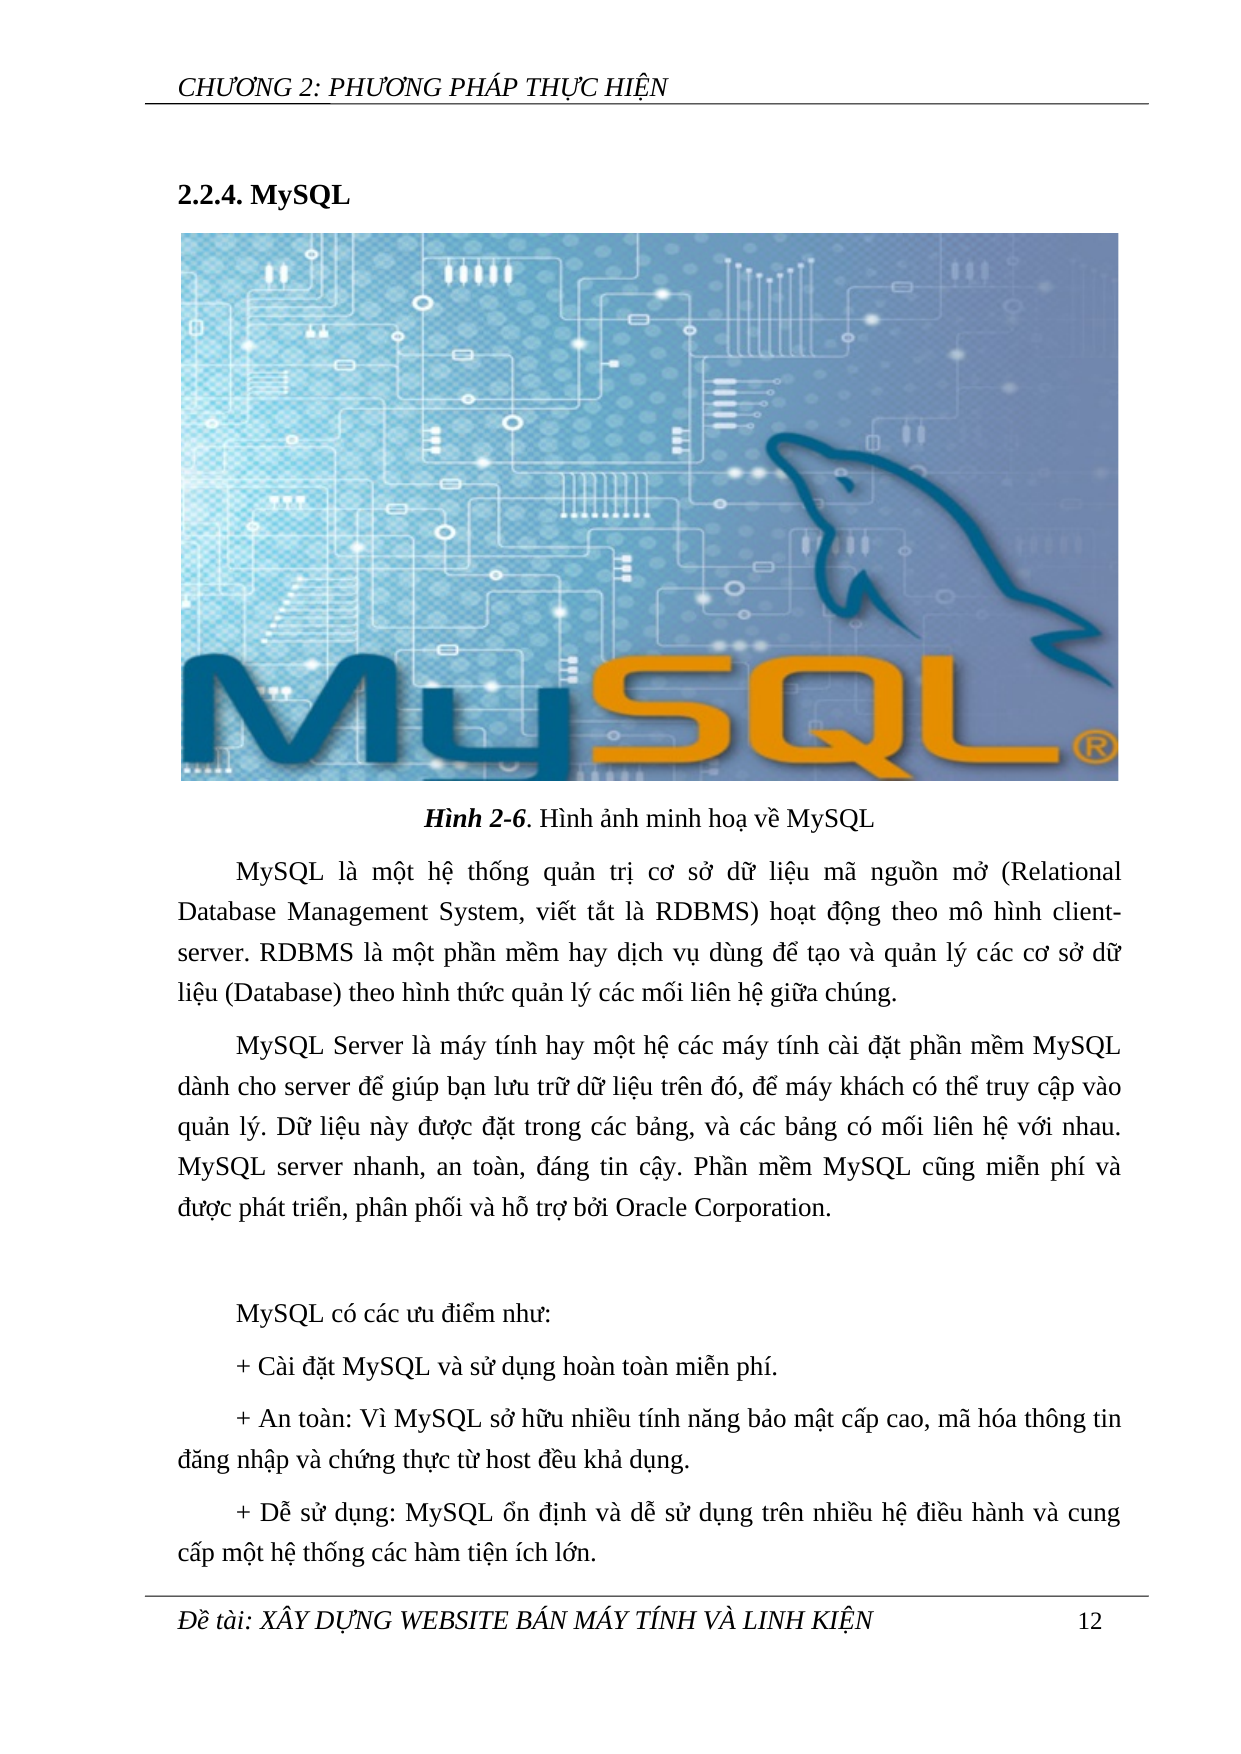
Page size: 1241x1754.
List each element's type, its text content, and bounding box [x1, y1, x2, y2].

text + Cài đặt MySQL và sử dụng hoàn toàn miễn phí. [177, 1350, 1122, 1381]
picture [181, 233, 1119, 781]
subtitle MySQL [177, 177, 1122, 211]
text MySQL Server là máy tính hay một hệ các máy tính cài đặt phần mềm MySQL dành cho server để giúp bạn lưu trữ dữ liệu trên đó, để máy khách có thể truy cập vào quản lý. Dữ liệu này được đặt trong các bảng, và các bảng có mối liên hệ với nhau. MySQL server nhanh, an toàn, đáng tin cậy. Phần mềm MySQL cũng miễn phí và được phát triển, phân phối và hỗ trợ bởi Oracle Corporation. [177, 1029, 1122, 1222]
text + Dễ sử dụng: MySQL ổn định và dễ sử dụng trên nhiều hệ điều hành và cung cấp một hệ thống các hàm tiện ích lớn. [177, 1496, 1122, 1567]
text MySQL là một hệ thống quản trị cơ sở dữ liệu mã nguồn mở (Relational Database Management System, viết tắt là RDBMS) hoạt động theo mô hình client-server. RDBMS là một phần mềm hay dịch vụ dùng để tạo và quản lý các cơ sở dữ liệu (Database) theo hình thức quản lý các mối liên hệ giữa chúng. [177, 855, 1122, 1007]
text Hình -. Hình ảnh minh hoạ về MySQL [177, 802, 1122, 833]
text MySQL có các ưu điểm như: [177, 1297, 1122, 1328]
text + An toàn: Vì MySQL sở hữu nhiều tính năng bảo mật cấp cao, mã hóa thông tin đăng nhập và chứng thực từ host đều khả dụng. [177, 1403, 1122, 1474]
